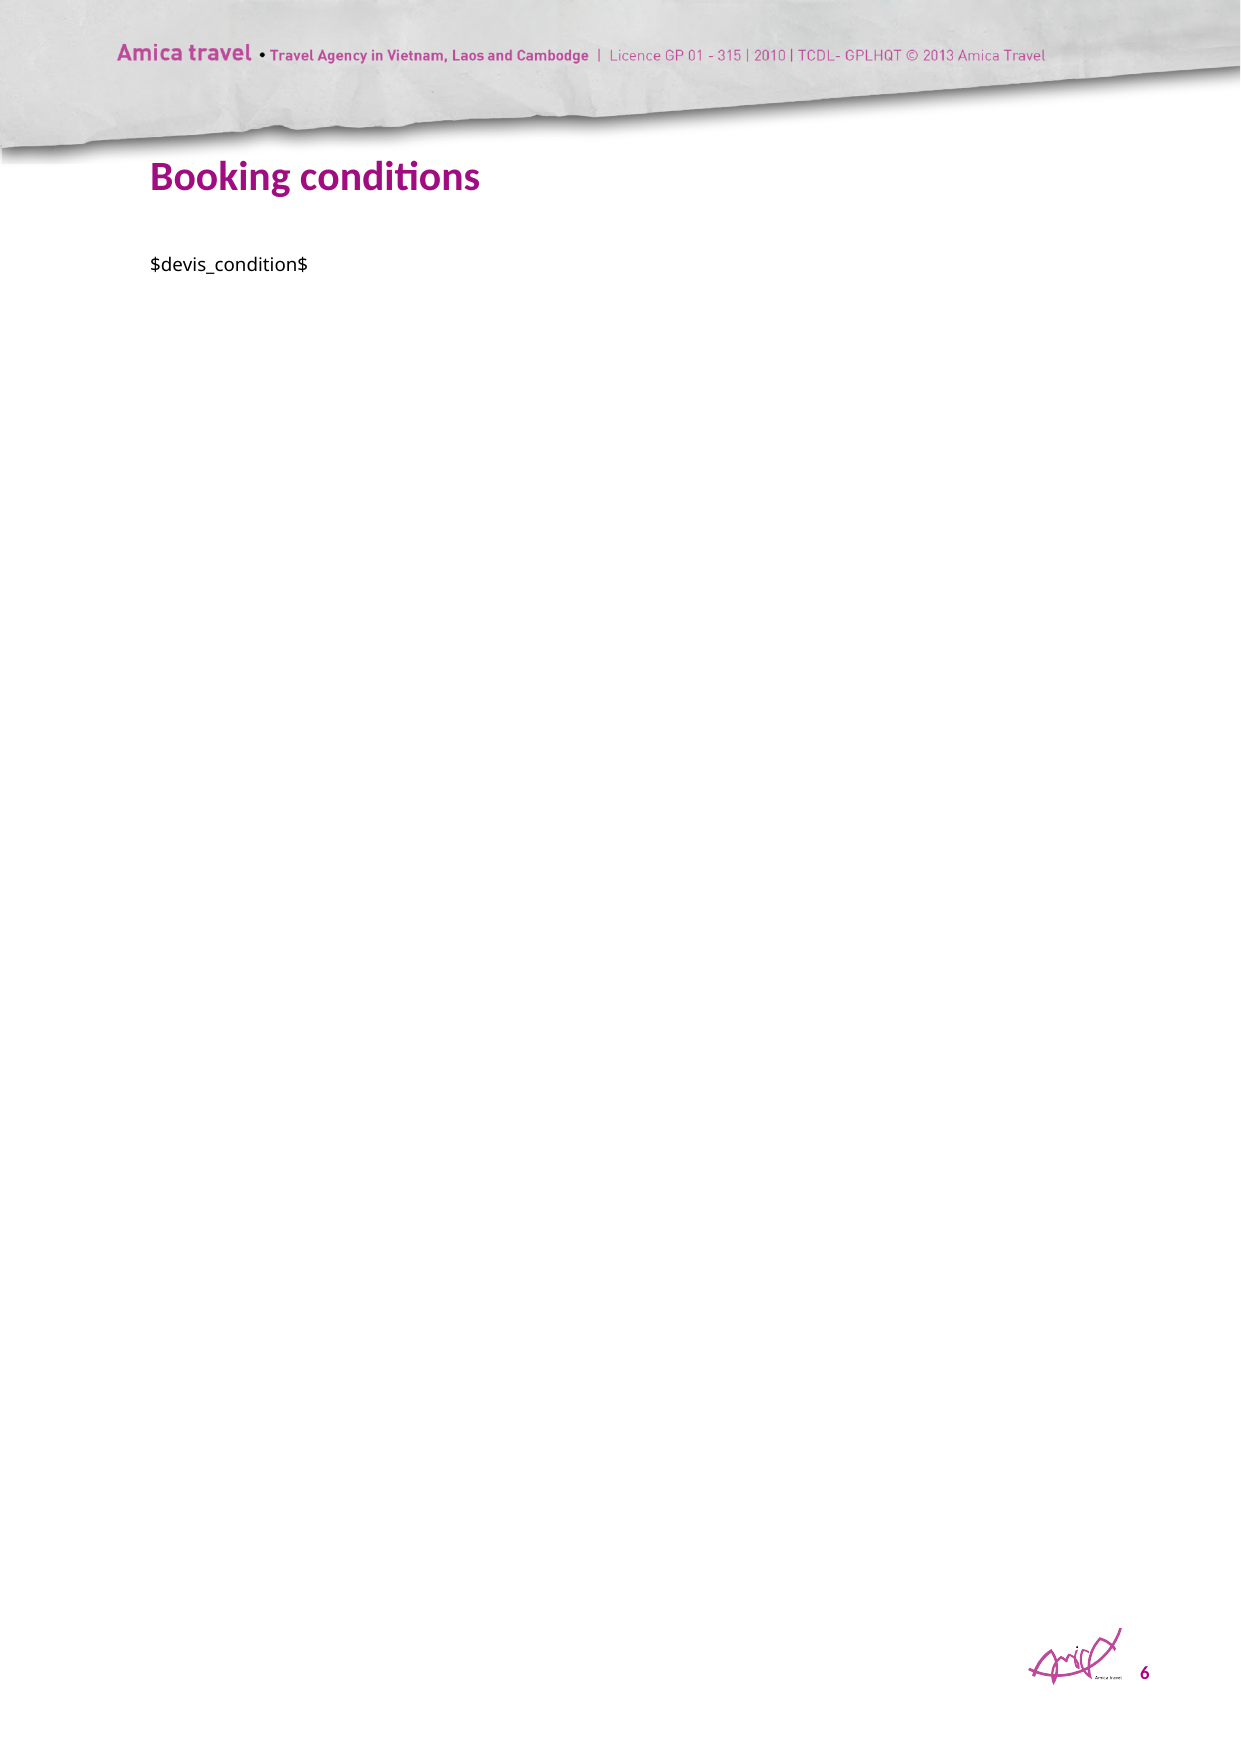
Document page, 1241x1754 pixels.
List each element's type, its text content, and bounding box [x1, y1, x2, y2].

text $devis_condition$ [150, 251, 1090, 276]
picture [0, 0, 1241, 172]
subtitle Booking conditions [150, 150, 1090, 201]
picture [1028, 1628, 1122, 1685]
